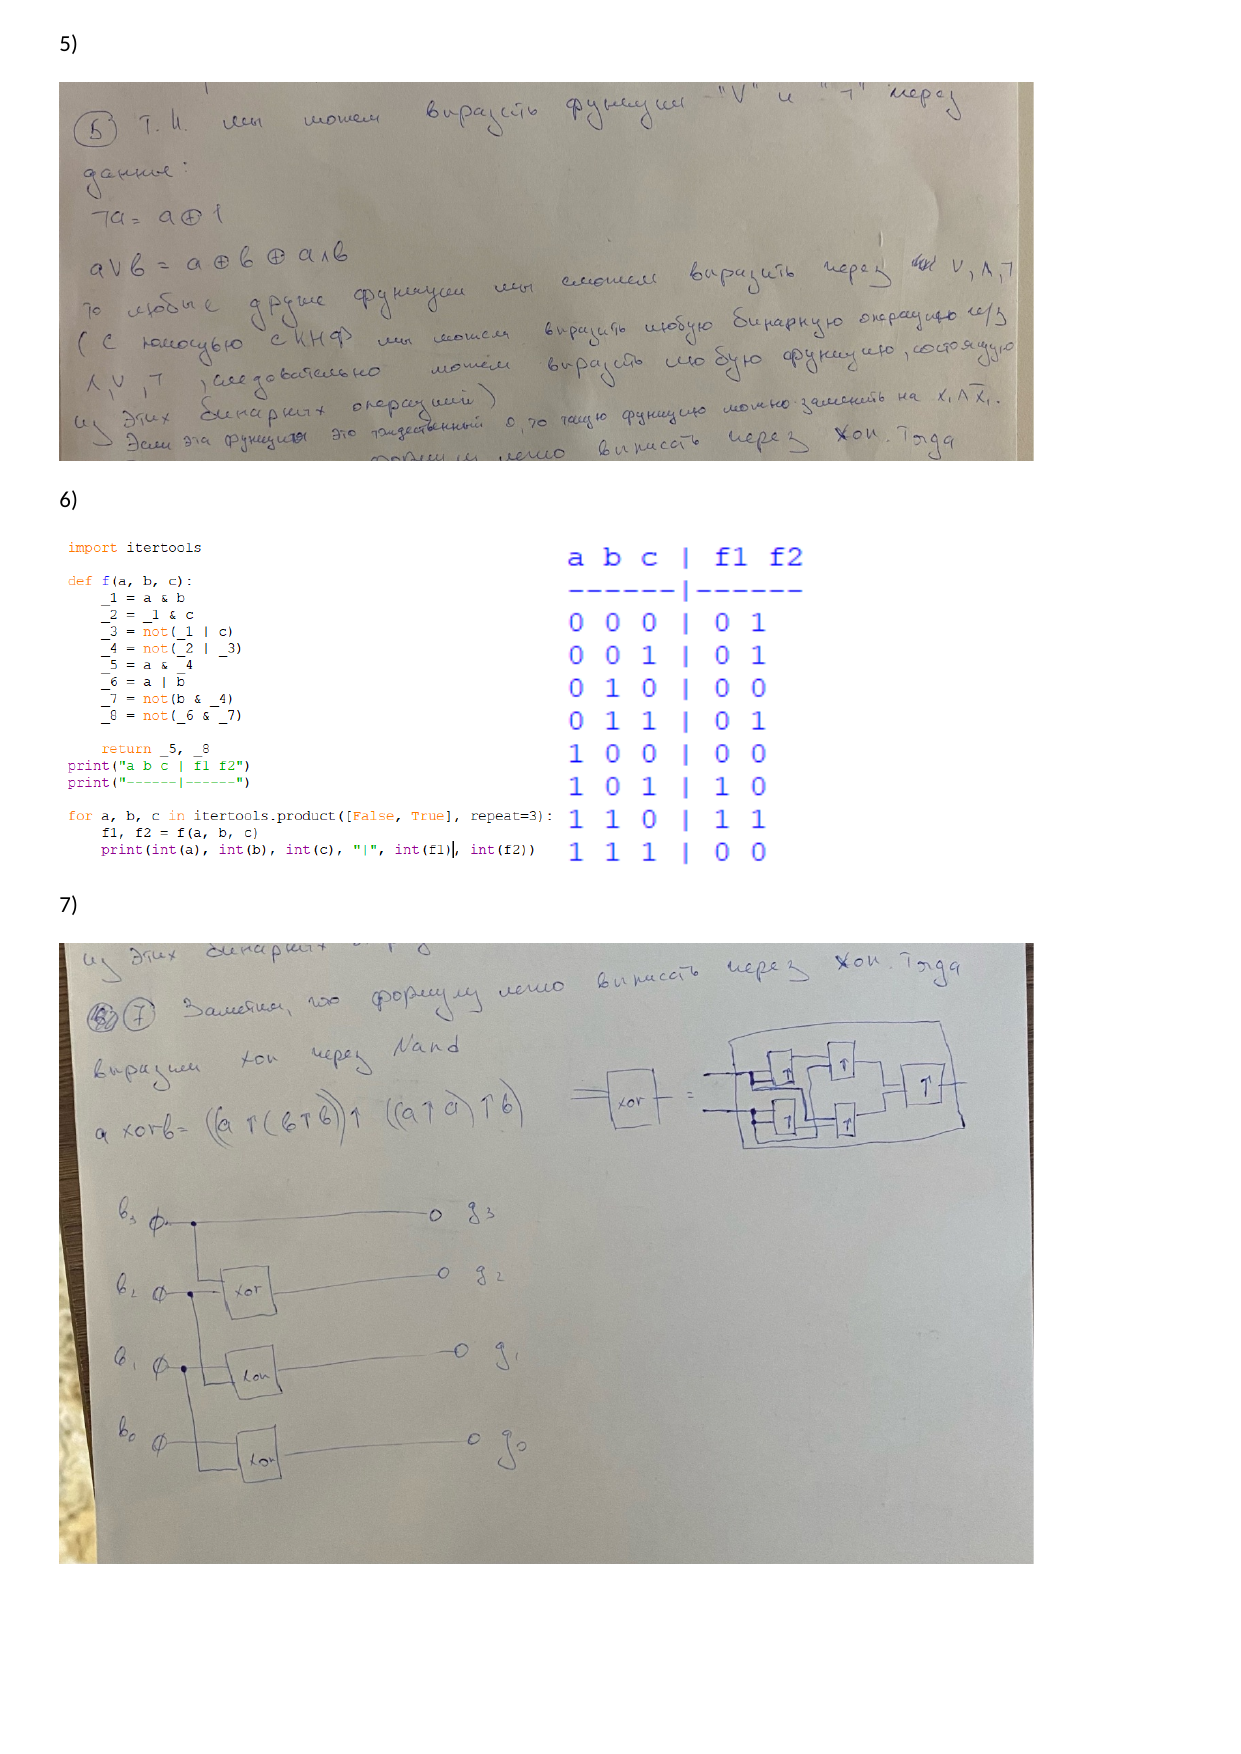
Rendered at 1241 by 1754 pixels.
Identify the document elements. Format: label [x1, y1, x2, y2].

picture [64, 538, 818, 866]
picture [59, 943, 1034, 1564]
picture [59, 82, 1034, 461]
